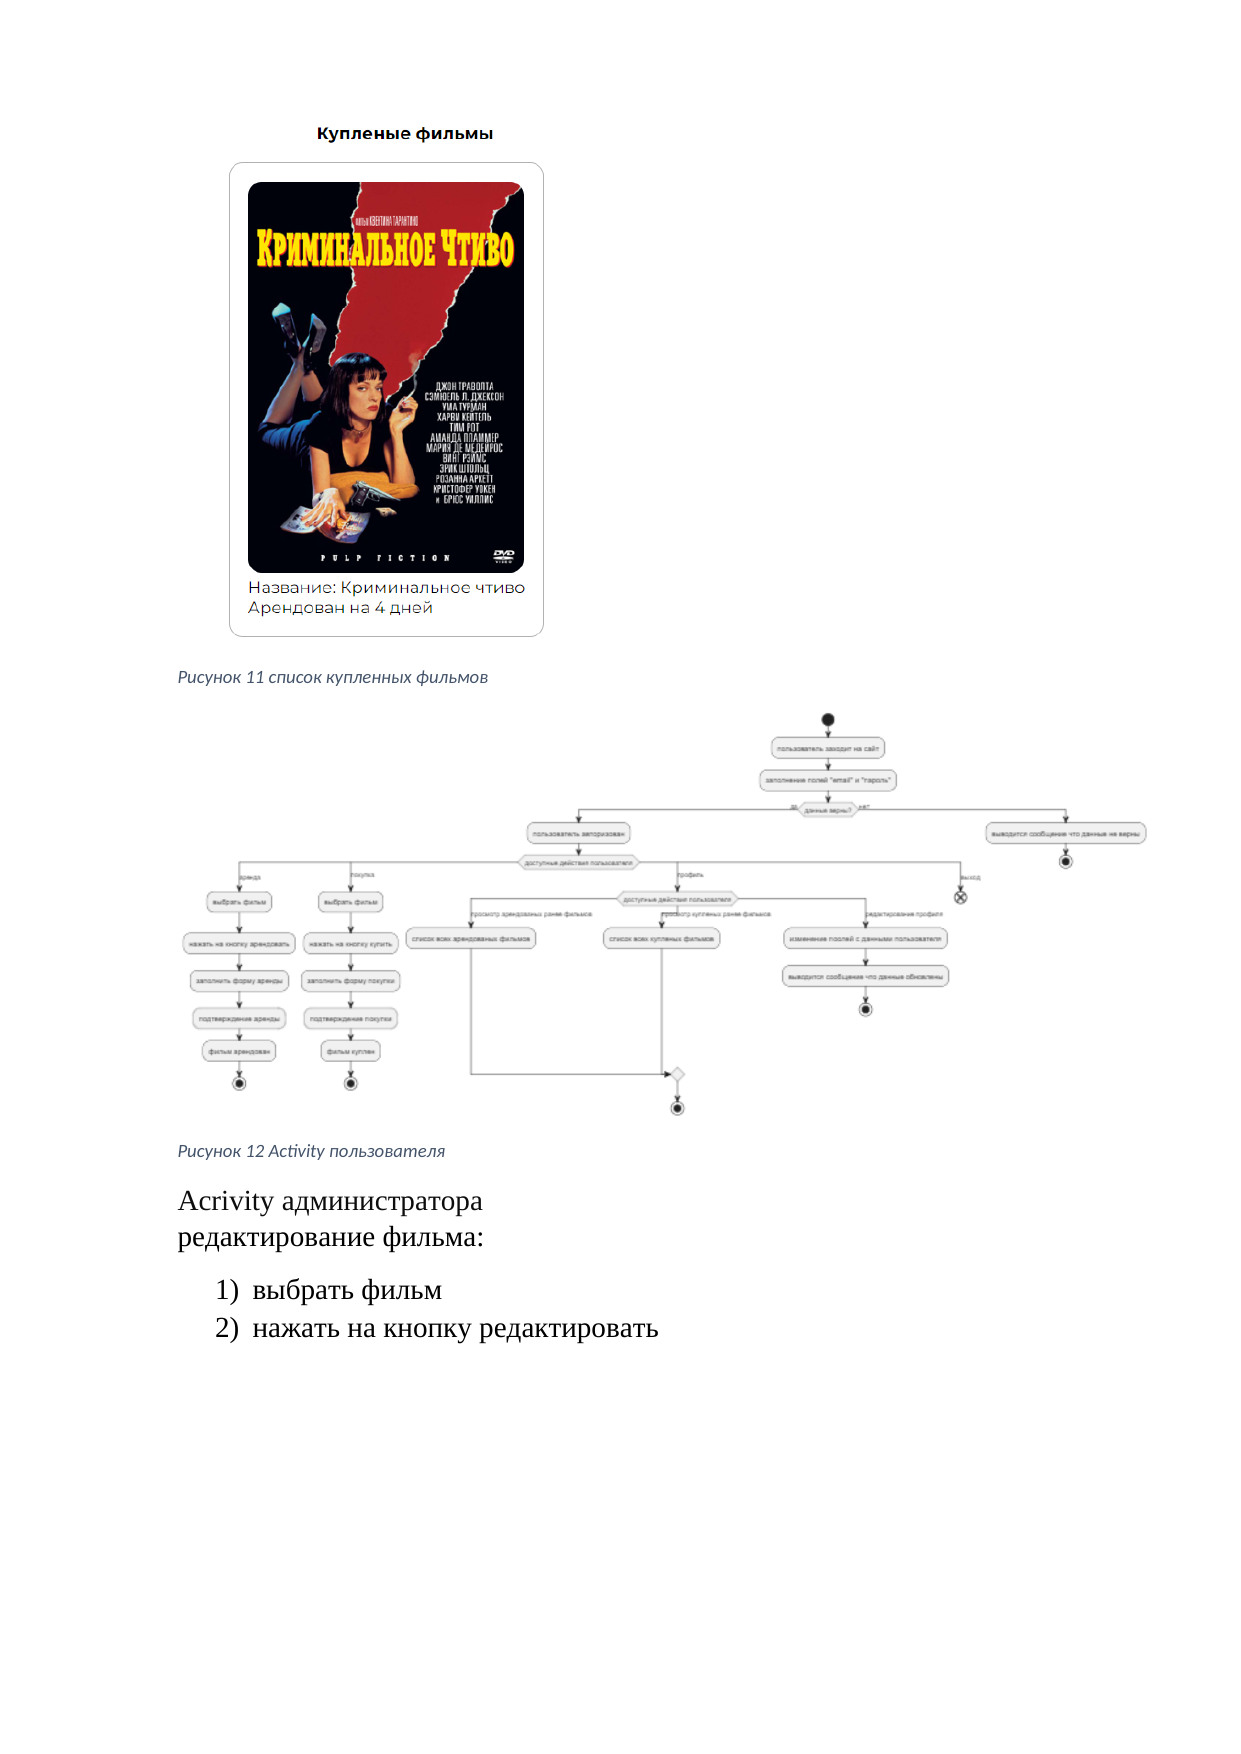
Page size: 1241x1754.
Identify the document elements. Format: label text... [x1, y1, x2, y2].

picture [214, 118, 564, 647]
picture [177, 708, 1152, 1121]
text редактирование фильма: [177, 1219, 1152, 1253]
list нажать на кнопку редактировать [215, 1311, 1152, 1344]
subtitle Acrivity администратора [177, 1183, 1152, 1217]
list выбрать фильм [215, 1272, 1152, 1306]
